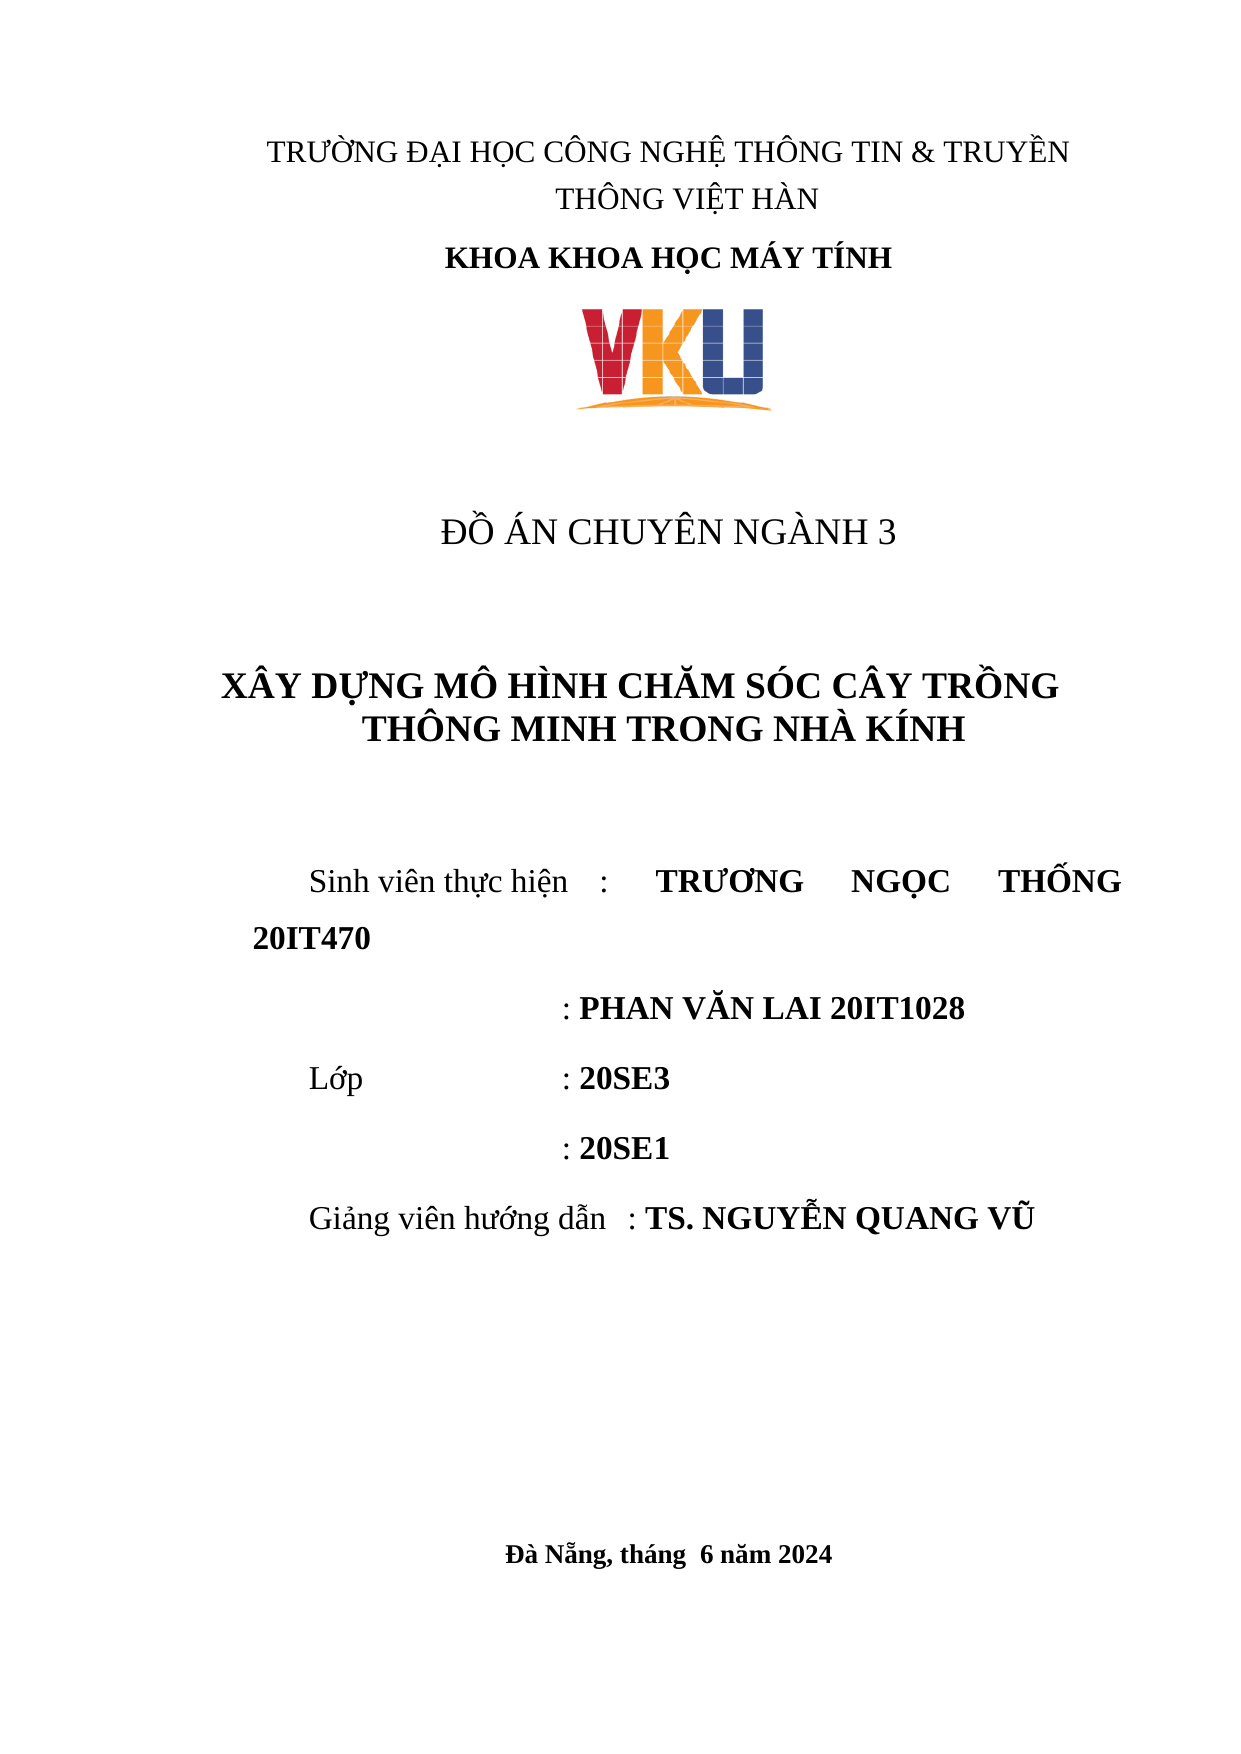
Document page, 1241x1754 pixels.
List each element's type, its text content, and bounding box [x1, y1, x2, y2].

text XÂY DỰNG MÔ HÌNH CHĂM SÓC CÂY TRỒNG THÔNG MINH TRONG NHÀ KÍNH [168, 664, 1122, 750]
text Giảng viên hướng dẫn : TS. NGUYỄN QUANG VŨ [252, 1199, 1122, 1237]
text Đà Nẵng, tháng 6 năm 2024 [215, 1538, 1122, 1569]
text Sinh viên thực hiện : TRƯƠNG NGỌC THỐNG 20IT470 [252, 861, 1122, 957]
text TRƯỜNG ĐẠI HỌC CÔNG NGHỆ THÔNG TIN & TRUYỀN THÔNG VIỆT HÀN [215, 133, 1122, 216]
text : 20SE1 [252, 1129, 1122, 1167]
text KHOA KHOA HỌC MÁY TÍNH [215, 239, 1122, 275]
text : PHAN VĂN LAI 20IT1028 [252, 989, 1122, 1027]
text ĐỒ ÁN CHUYÊN NGÀNH 3 [215, 509, 1122, 552]
text Lớp : 20SE3 [252, 1059, 1122, 1097]
picture [565, 298, 772, 419]
